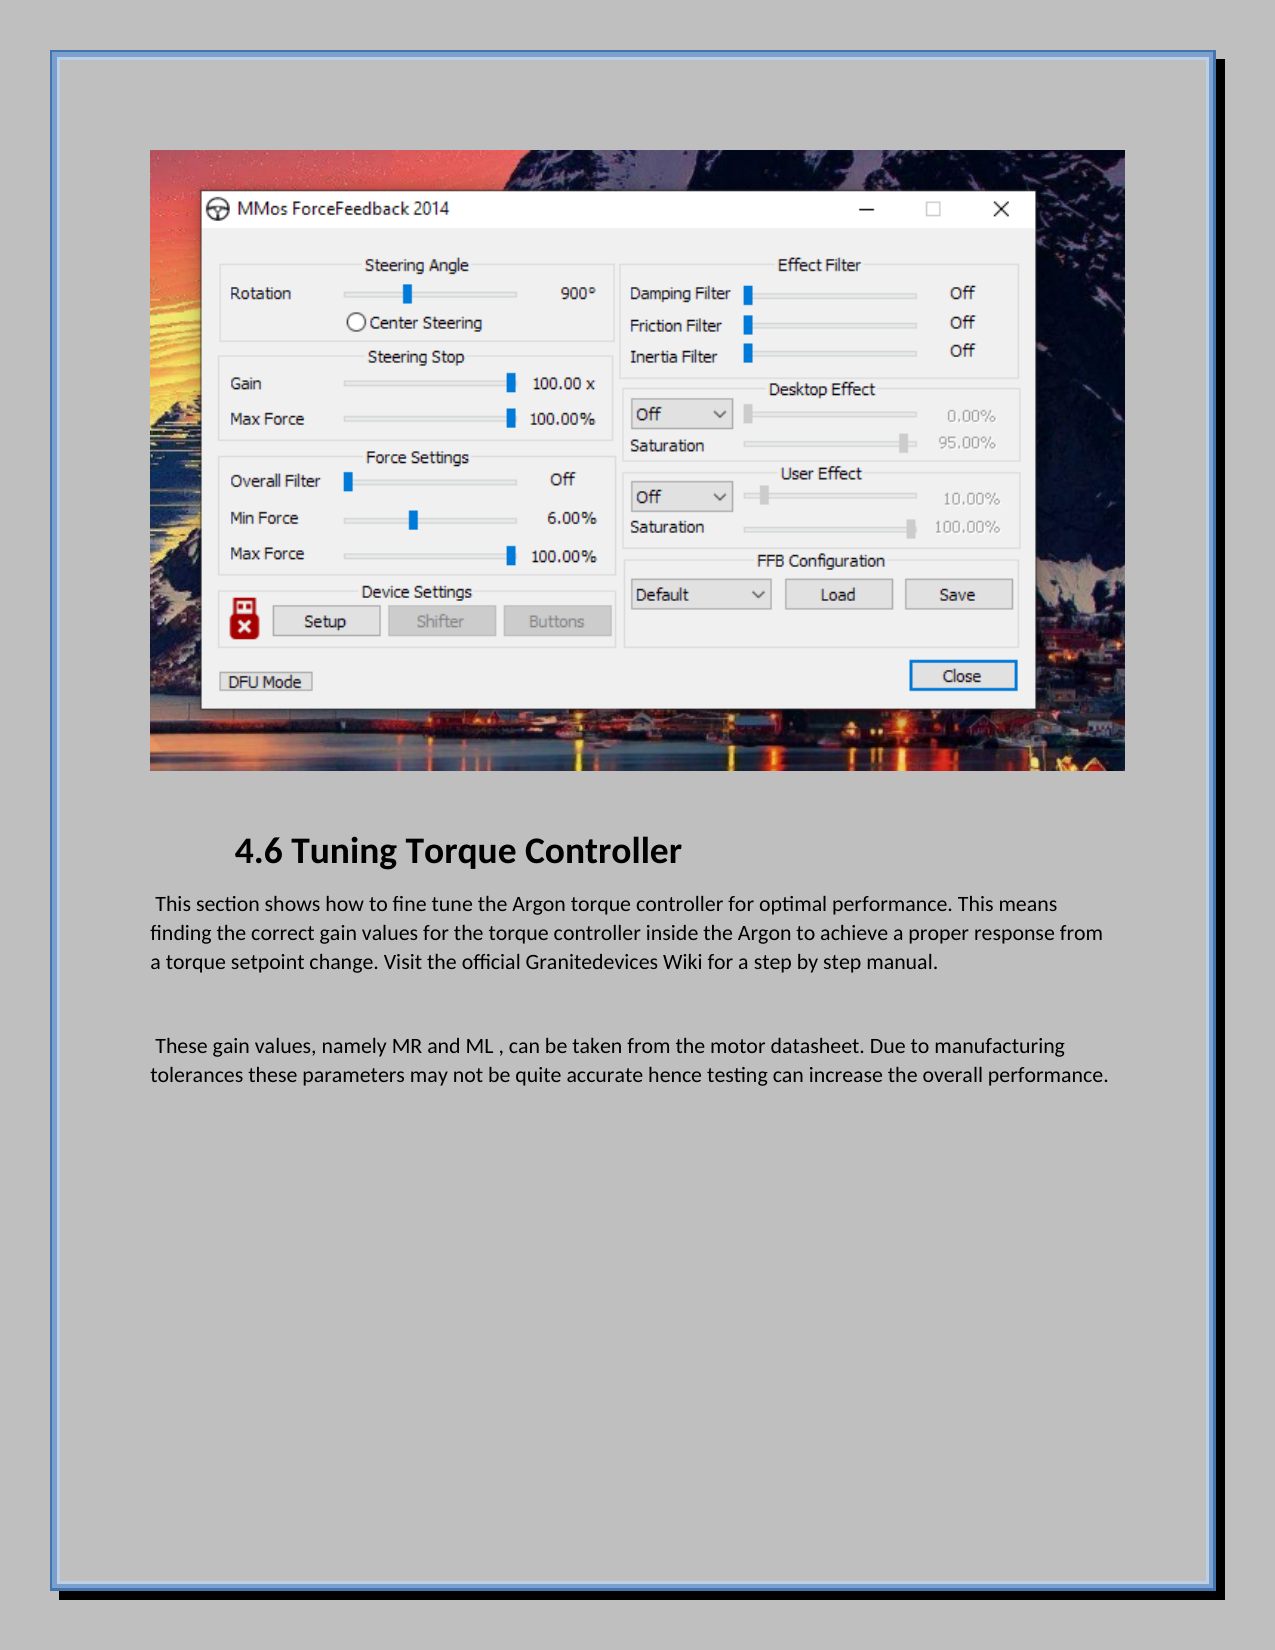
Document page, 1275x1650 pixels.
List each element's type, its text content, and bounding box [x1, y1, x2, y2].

text 4.6 Tuning Torque Controller [150, 827, 1116, 873]
picture [150, 150, 1125, 771]
text This section shows how to fine tune the Argon torque controller for optimal performance. This means finding the correct gain values for the torque controller inside the Argon to achieve a proper response from a torque setpoint change. Visit the official Granitedevices Wiki for a step by step manual. [150, 890, 1116, 975]
text These gain values, namely MR and ML , can be taken from the motor datasheet. Due to manufacturing tolerances these parameters may not be quite accurate hence testing can increase the overall performance. [150, 1032, 1116, 1088]
